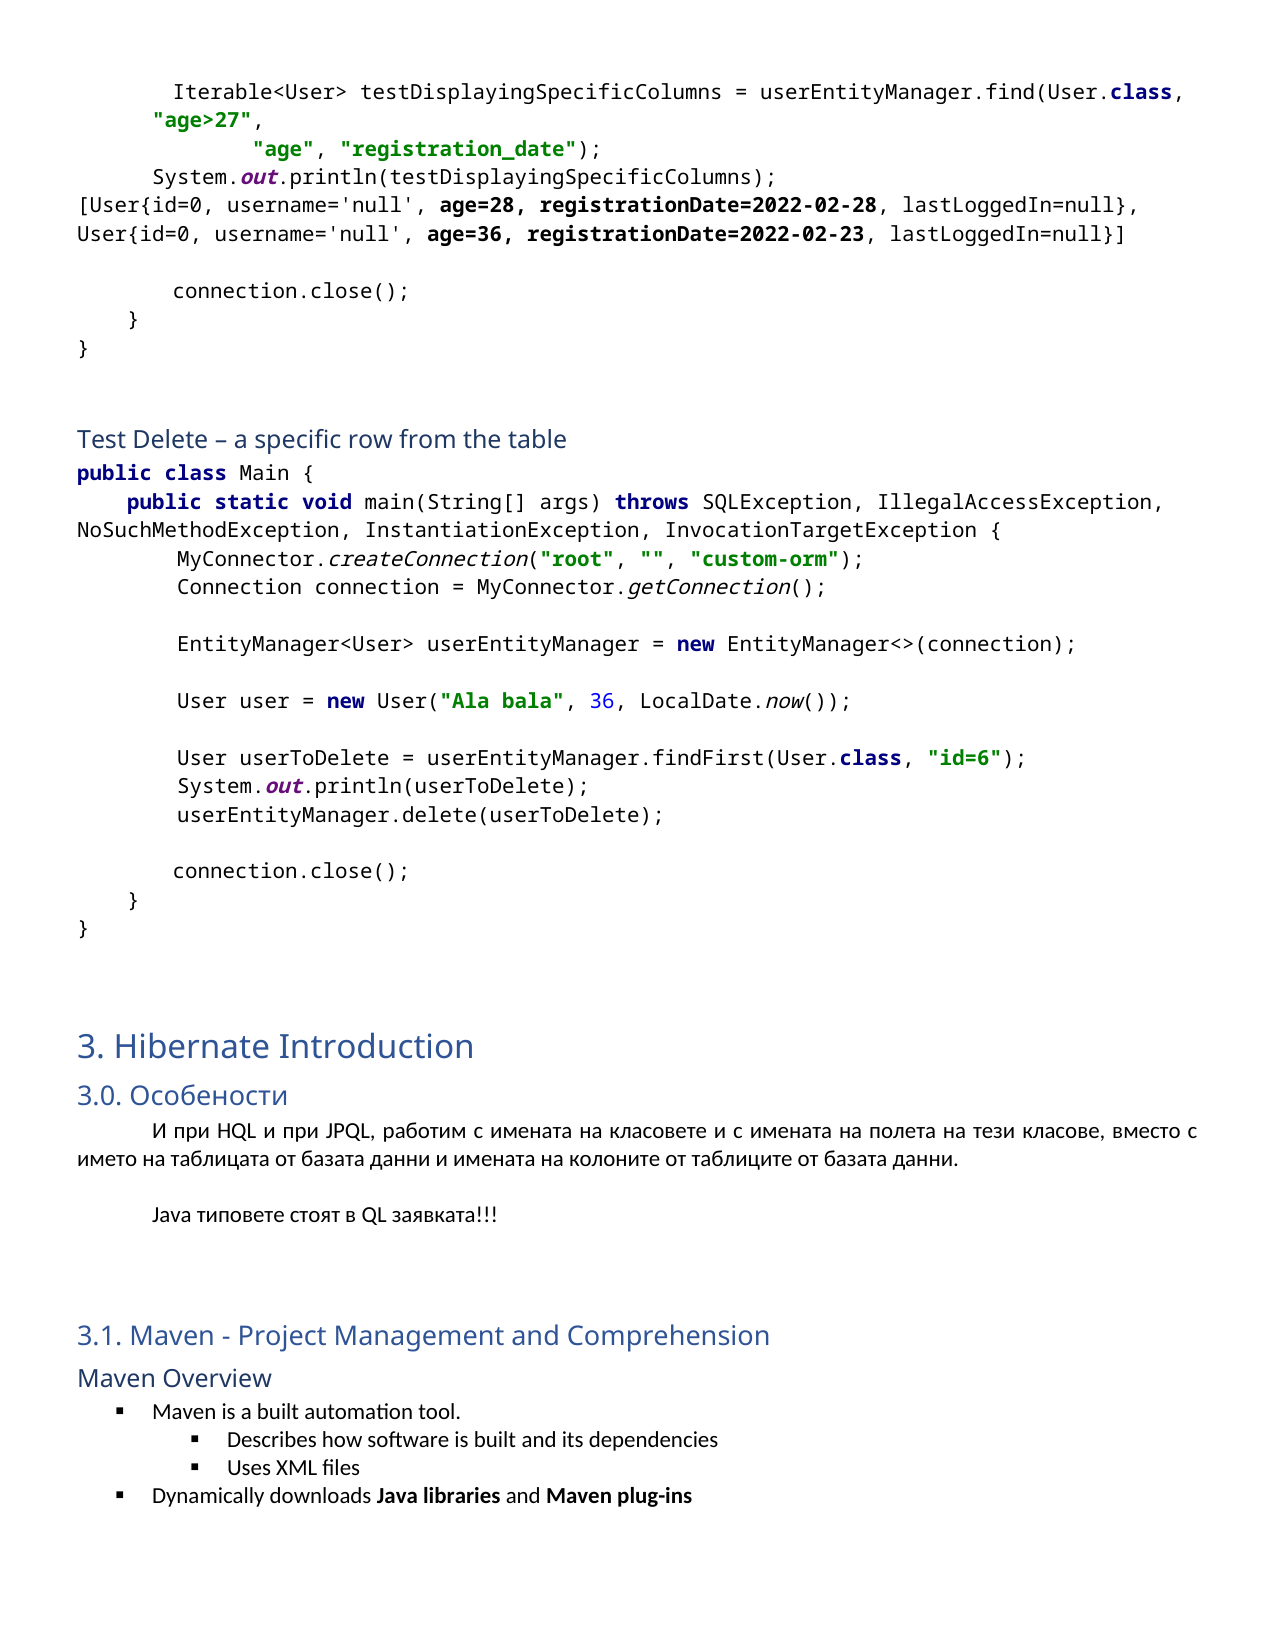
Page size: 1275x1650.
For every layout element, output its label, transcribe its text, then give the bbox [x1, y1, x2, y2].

subtitle Maven Overview [77, 1360, 1198, 1394]
text connection.close(); } } [77, 276, 1198, 361]
text Iterable<User> testDisplayingSpecificColumns = userEntityManager.find(User.class, "age>27", "age", "registration_date"); System.out.println(testDisplayingSpecificColumns); [152, 77, 1198, 191]
subtitle 3. Hibernate Introduction [77, 1023, 1198, 1068]
text connection.close(); } } [77, 857, 1198, 942]
text И при HQL и при JPQL, работим с имената на класовете и с имената на полета на тези класове, вместо с името на таблицата от базата данни и имената на колоните от таблиците от базата данни. [77, 1116, 1198, 1172]
subtitle 3.0. Особености [77, 1076, 1198, 1113]
subtitle 3.1. Maven - Project Management and Comprehension [77, 1316, 1198, 1353]
text Java типовете стоят в QL заявката!!! [77, 1200, 1198, 1228]
text public class Main { public static void main(String[] args) throws SQLException, IllegalAccessException, NoSuchMethodException, InstantiationException, InvocationTargetException { MyConnector.createConnection("root", "", "custom-orm"); Connection connection = MyConnector.getConnection(); EntityManager<User> userEntityManager = new EntityManager<>(connection); User user = new User("Ala bala", 36, LocalDate.now()); User userToDelete = userEntityManager.findFirst(User.class, "id=6"); System.out.println(userToDelete); userEntityManager.delete(userToDelete); [77, 458, 1198, 828]
list Maven is a built automation tool. [114, 1397, 1198, 1425]
list Describes how software is built and its dependencies [189, 1425, 1198, 1453]
list Dynamically downloads Java libraries and Maven plug-ins [114, 1481, 1198, 1509]
text [User{id=0, username='null', age=28, registrationDate=2022-02-28, lastLoggedIn=null}, User{id=0, username='null', age=36, registrationDate=2022-02-23, lastLoggedIn=null}] [77, 191, 1198, 247]
subtitle Test Delete – a specific row from the table [77, 422, 1198, 456]
list Uses XML files [189, 1453, 1198, 1481]
